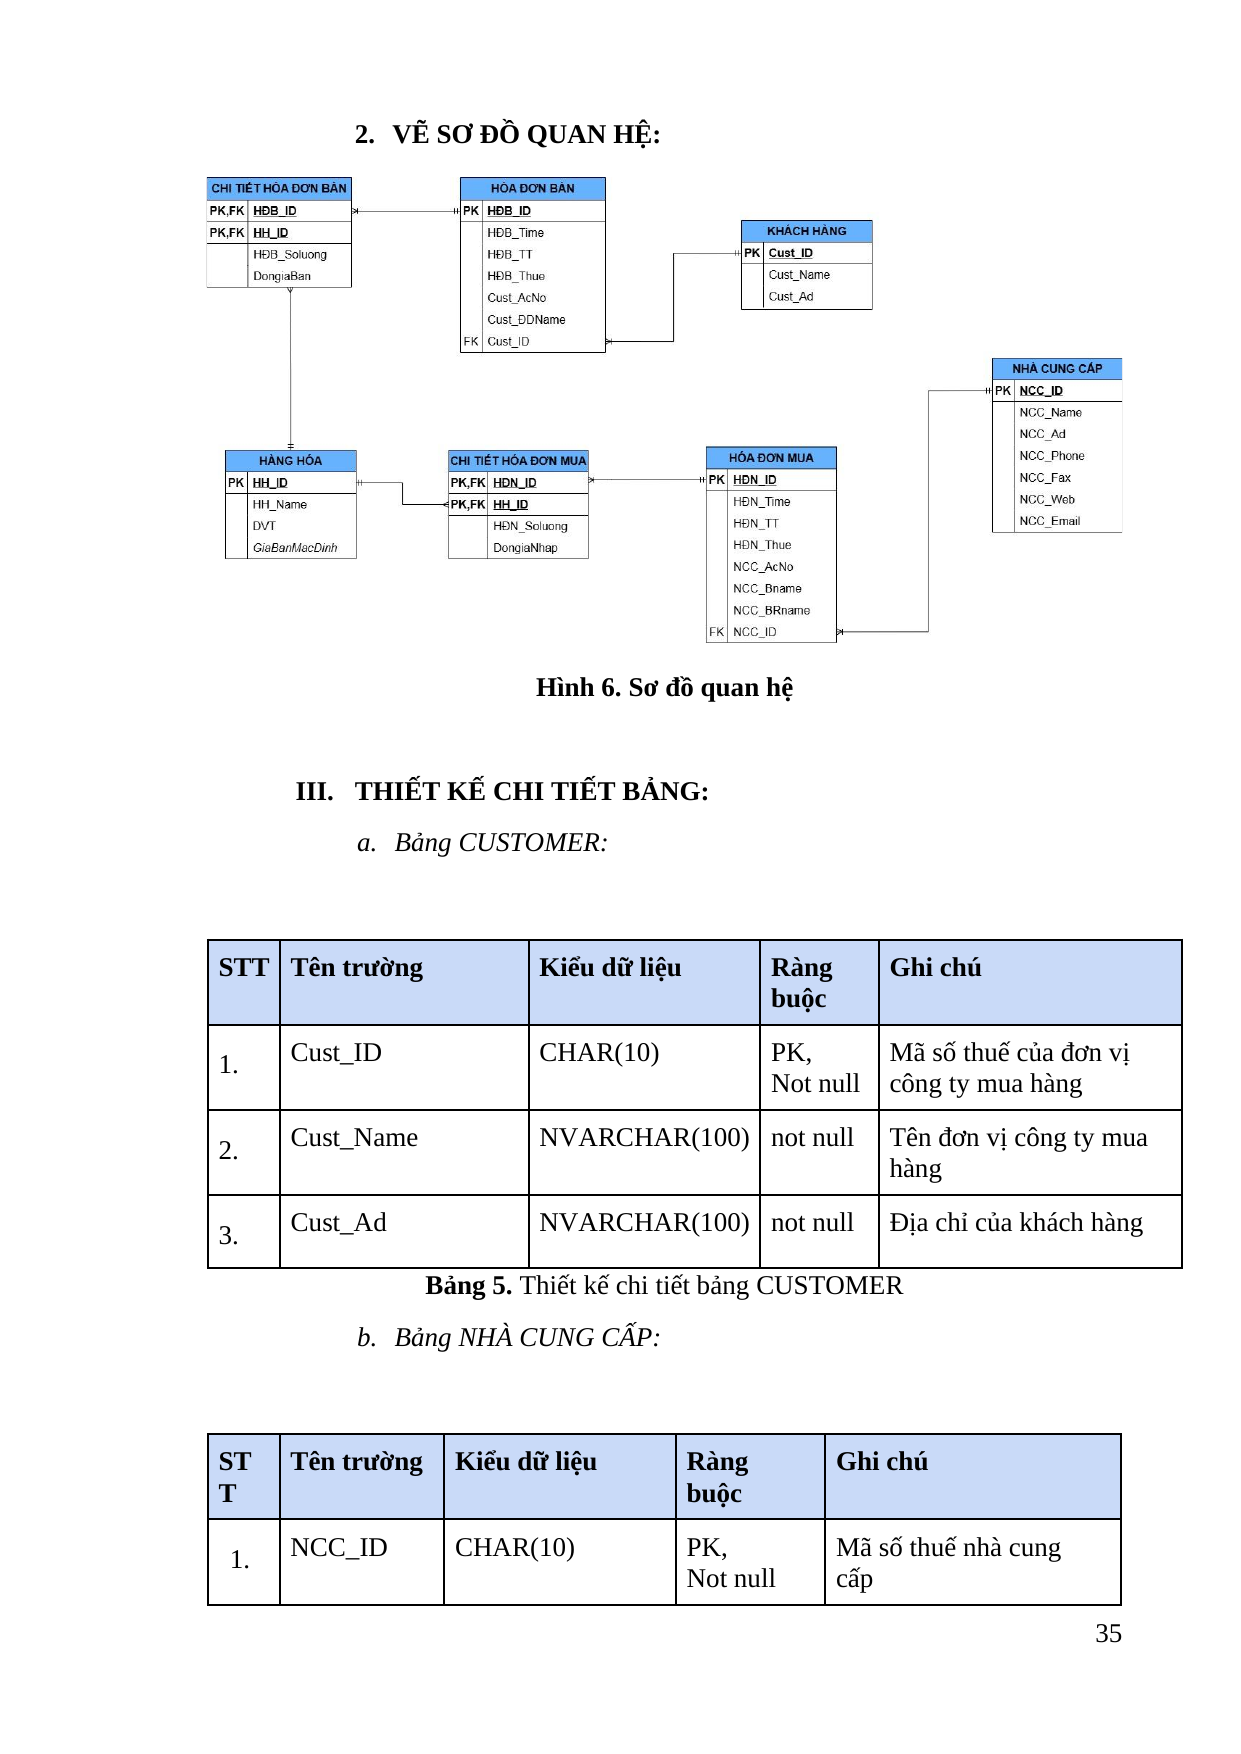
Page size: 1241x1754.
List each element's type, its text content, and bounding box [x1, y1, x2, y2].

table_header Ràng buộc [761, 941, 878, 1024]
table_header Tên trường [281, 941, 528, 1024]
table_cell Tên đơn vị công ty mua hàng [880, 1111, 1181, 1194]
text Hình 6. Sơ đồ quan hệ [207, 671, 1122, 702]
table_cell [209, 1520, 279, 1603]
table_cell Mã số thuế nhà cung cấp [826, 1520, 1120, 1603]
table_cell CHAR(10) [530, 1026, 759, 1109]
table_cell Địa chỉ của khách hàng [880, 1196, 1181, 1267]
table_header Ghi chú [826, 1435, 1120, 1518]
table_cell PK, Not null [677, 1520, 824, 1603]
subtitle VẼ SƠ ĐỒ QUAN HỆ: [354, 118, 1122, 149]
picture [206, 177, 1123, 643]
table_cell [209, 1111, 279, 1194]
subtitle THIẾT KẾ CHI TIẾT BẢNG: [295, 776, 1122, 807]
table_cell PK, Not null [761, 1026, 878, 1109]
table_header Ghi chú [880, 941, 1181, 1024]
subtitle Bảng NHÀ CUNG CẤP: [357, 1321, 1122, 1352]
table_header STT [209, 941, 279, 1024]
table_cell Mã số thuế của đơn vị công ty mua hàng [880, 1026, 1181, 1109]
table_cell not null [761, 1111, 878, 1194]
table_header Kiểu dữ liệu [530, 941, 759, 1024]
table_header Ràng buộc [677, 1435, 824, 1518]
table_cell not null [761, 1196, 878, 1267]
table_cell Cust_Name [281, 1111, 528, 1194]
table_header STT [209, 1435, 279, 1518]
table_cell NVARCHAR(100) [530, 1196, 759, 1267]
table_cell [209, 1026, 279, 1109]
table_cell Cust_Ad [281, 1196, 528, 1267]
table_header Kiểu dữ liệu [445, 1435, 675, 1518]
table_cell CHAR(10) [445, 1520, 675, 1603]
text Bảng 5. Thiết kế chi tiết bảng CUSTOMER [207, 1269, 1122, 1300]
table_header Tên trường [281, 1435, 443, 1518]
subtitle Bảng CUSTOMER: [357, 826, 1122, 857]
table_cell [209, 1196, 279, 1267]
table_cell NCC_ID [281, 1520, 443, 1603]
table_cell NVARCHAR(100) [530, 1111, 759, 1194]
table_cell Cust_ID [281, 1026, 528, 1109]
